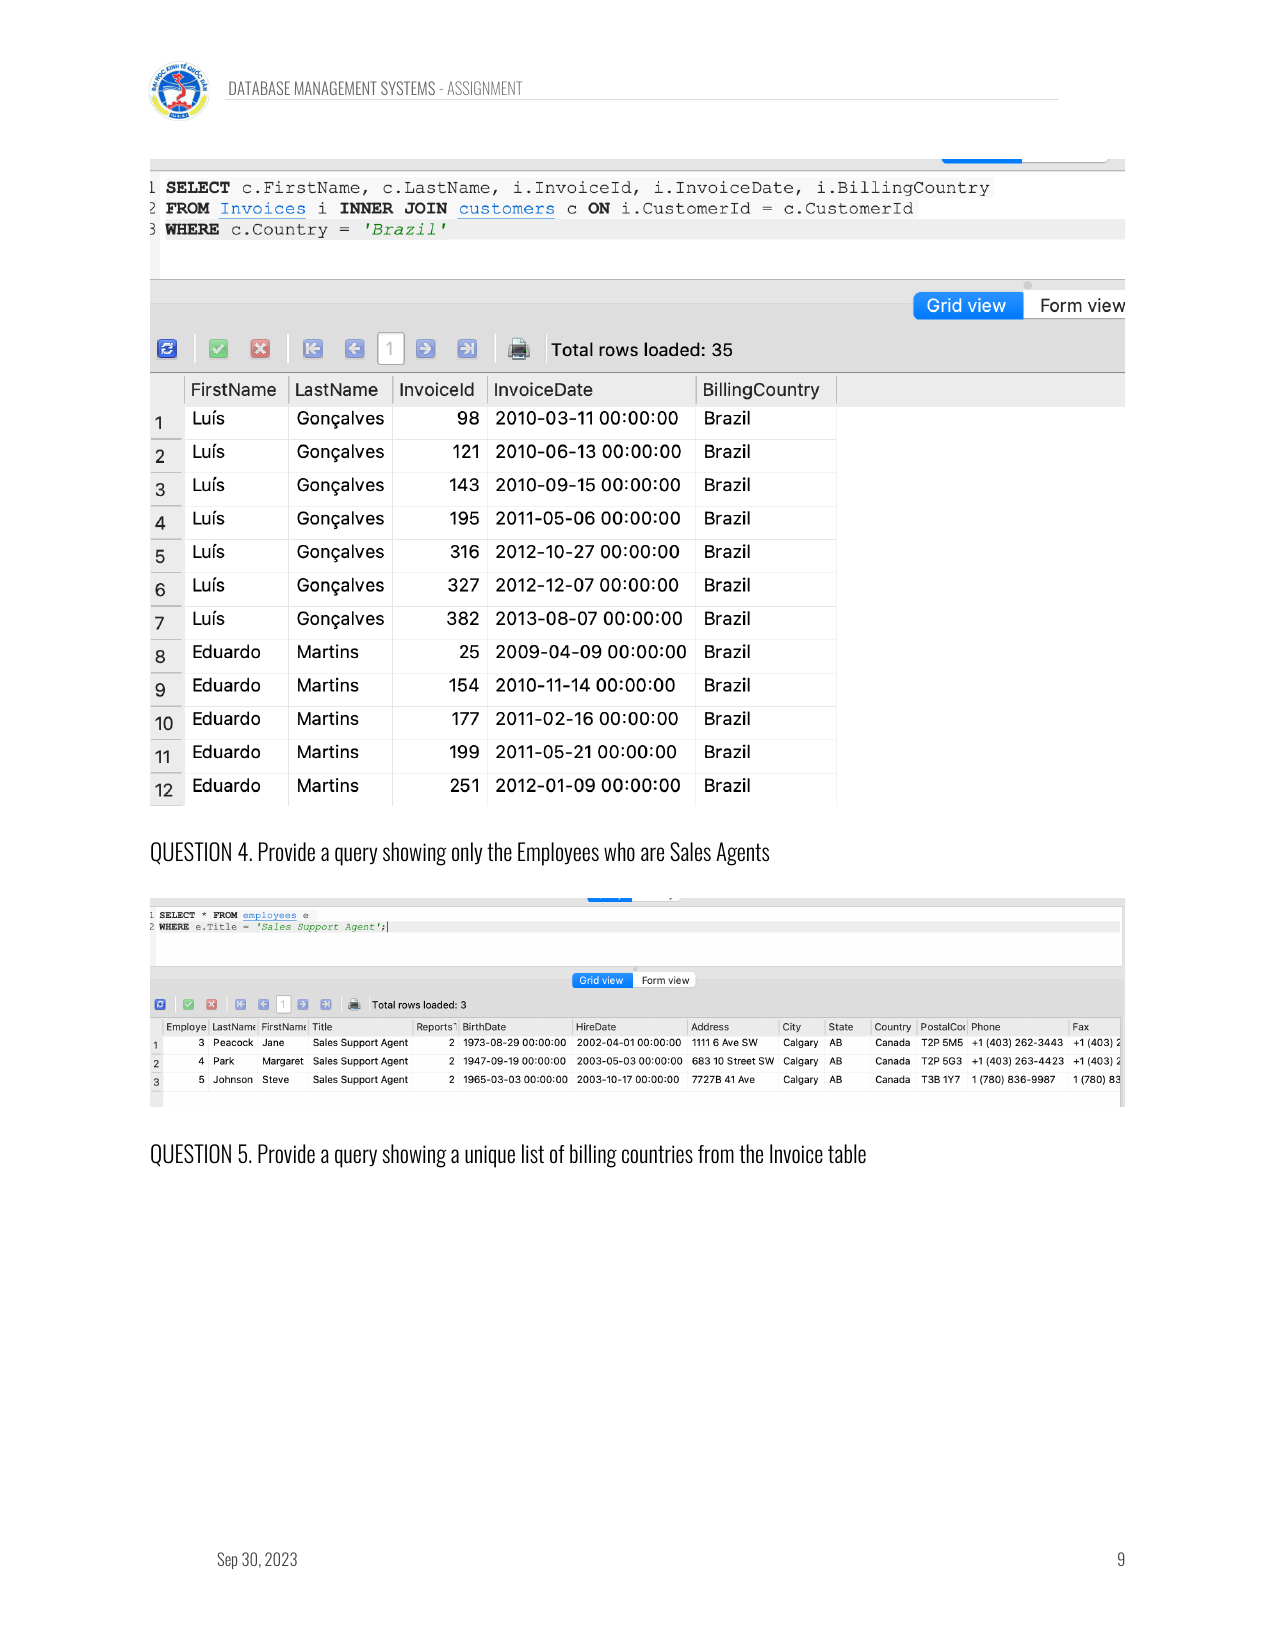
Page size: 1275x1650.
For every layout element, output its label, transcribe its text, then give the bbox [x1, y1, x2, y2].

picture [150, 159, 1125, 806]
text QUESTION 5. Provide a query showing a unique list of billing countries from the Invoice table [150, 1136, 1125, 1170]
picture [148, 60, 210, 121]
picture [150, 898, 1125, 1107]
text QUESTION 4. Provide a query showing only the Employees who are Sales Agents [150, 834, 1125, 868]
